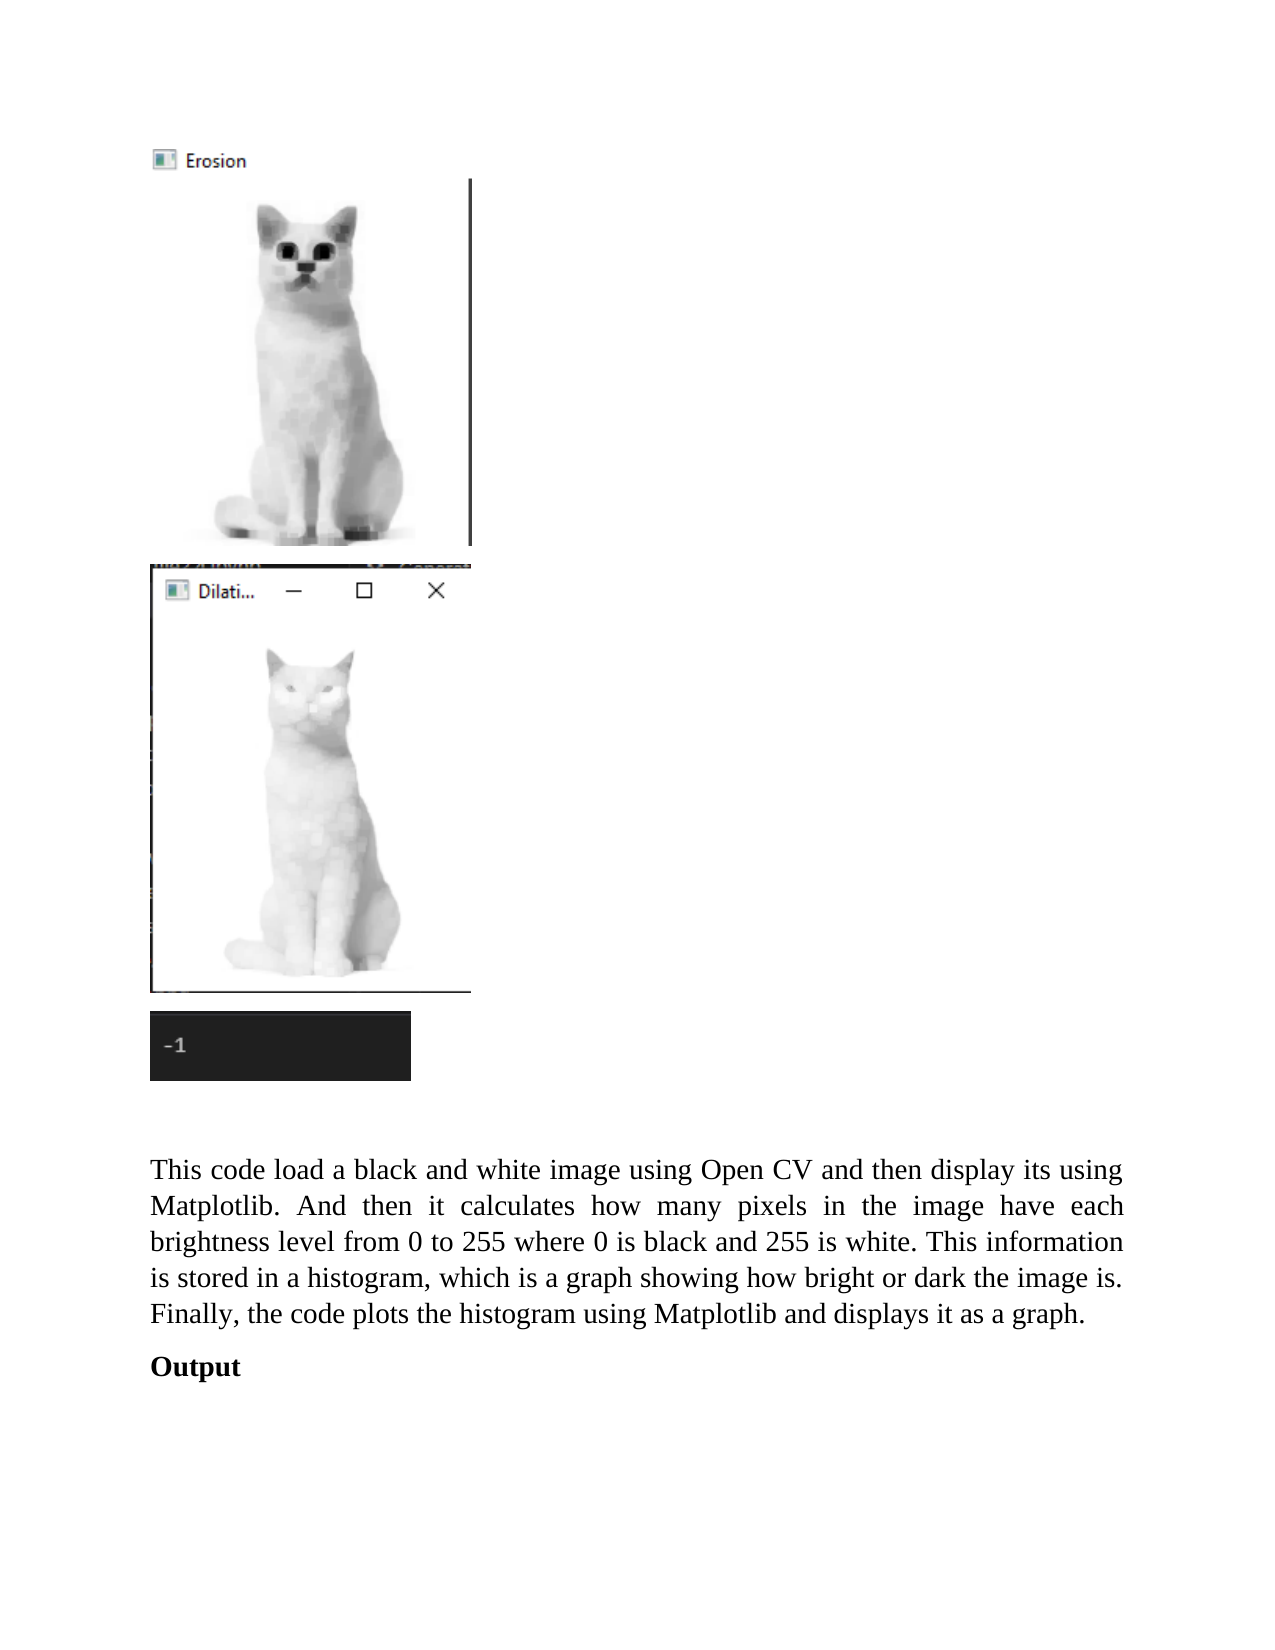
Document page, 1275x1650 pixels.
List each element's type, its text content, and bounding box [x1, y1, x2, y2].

picture [150, 1011, 411, 1081]
picture [150, 564, 471, 993]
text Output [150, 1349, 1125, 1383]
text This code load a black and white image using Open CV and then display its using Matplotlib. And then it calculates how many pixels in the image have each brightness level from 0 to 255 where 0 is black and 255 is white. This information is stored in a histogram, which is a graph showing how bright or dark the image is. Finally, the code plots the histogram using Matplotlib and displays it as a graph. [150, 1152, 1125, 1330]
picture [150, 149, 472, 546]
